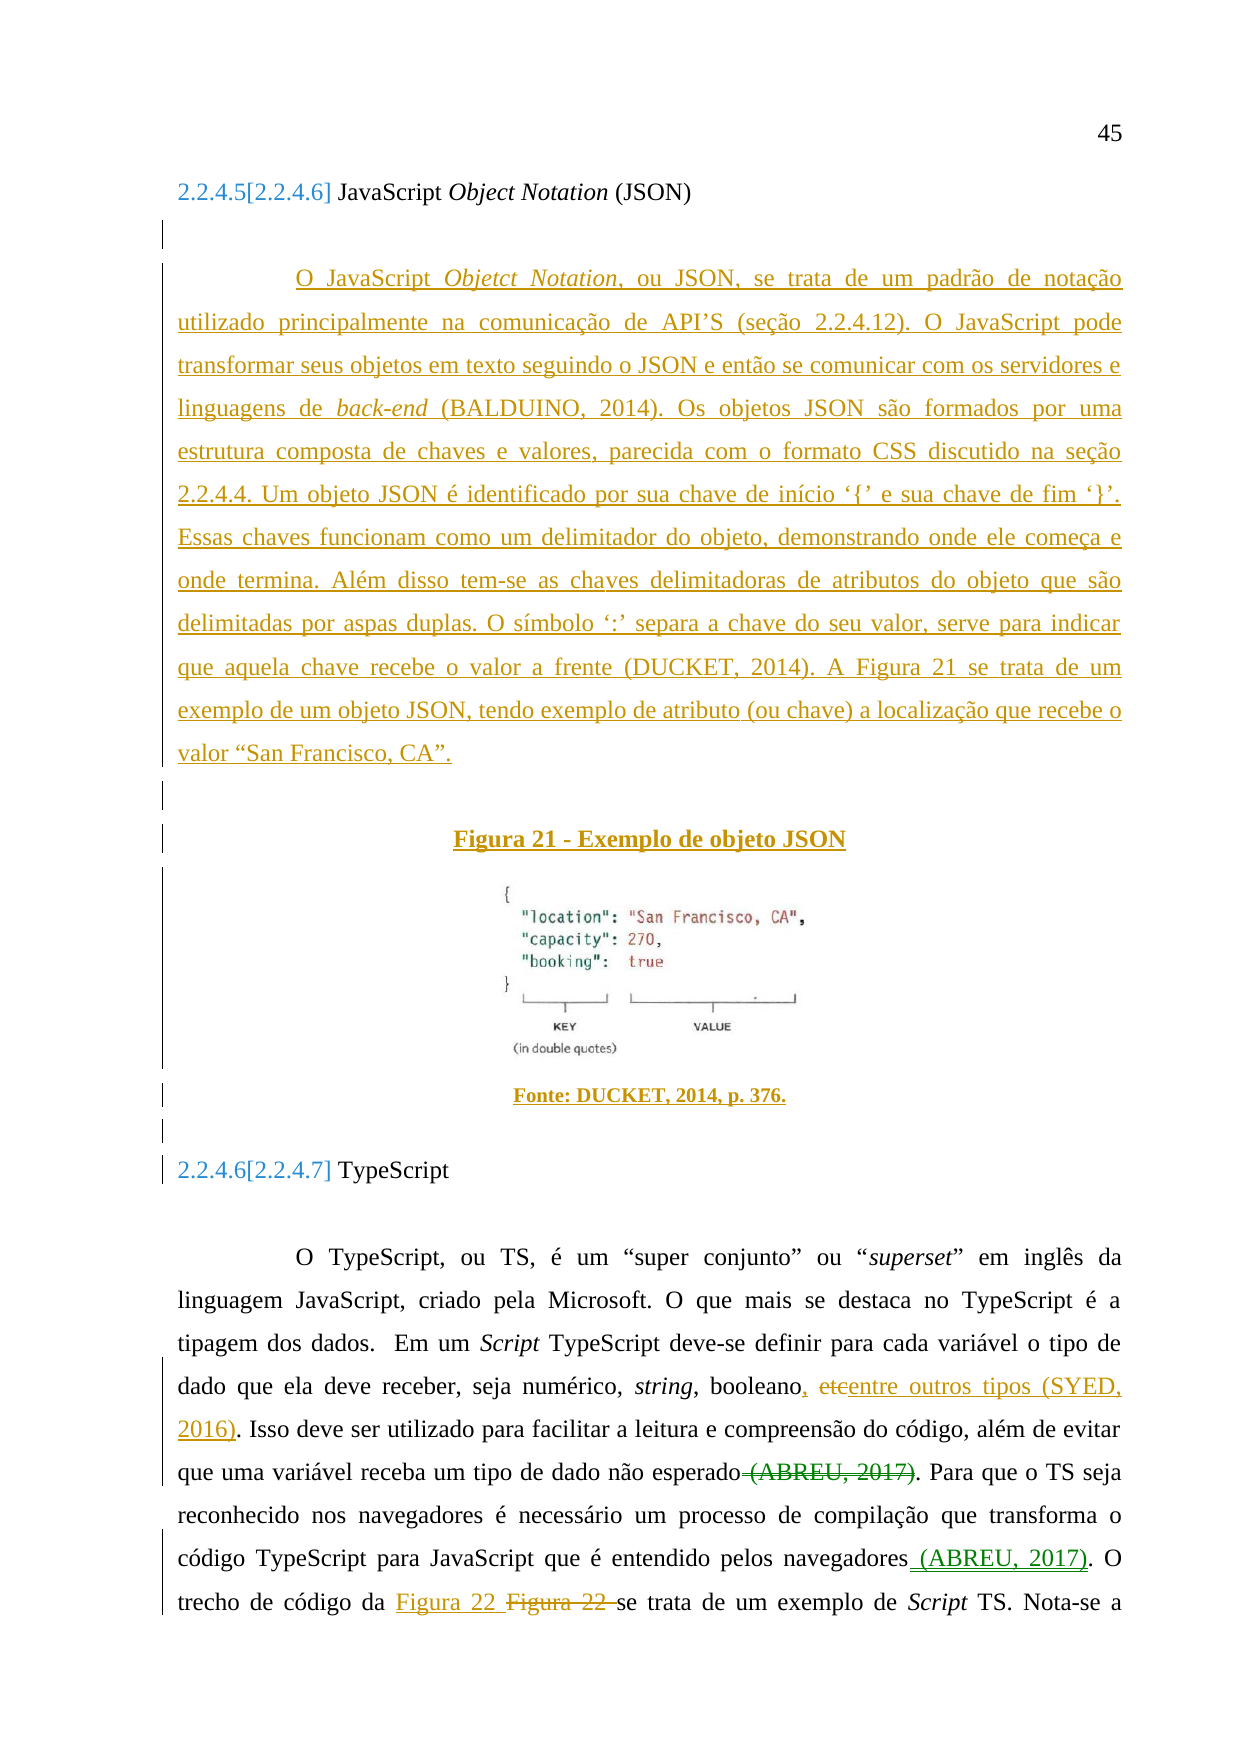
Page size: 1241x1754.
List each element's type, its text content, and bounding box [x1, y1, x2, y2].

picture [467, 867, 833, 1069]
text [177, 1242, 1122, 1615]
subtitle TypeScript [177, 1155, 1122, 1184]
subtitle JavaScript Object Notation (JSON) [177, 177, 1122, 206]
